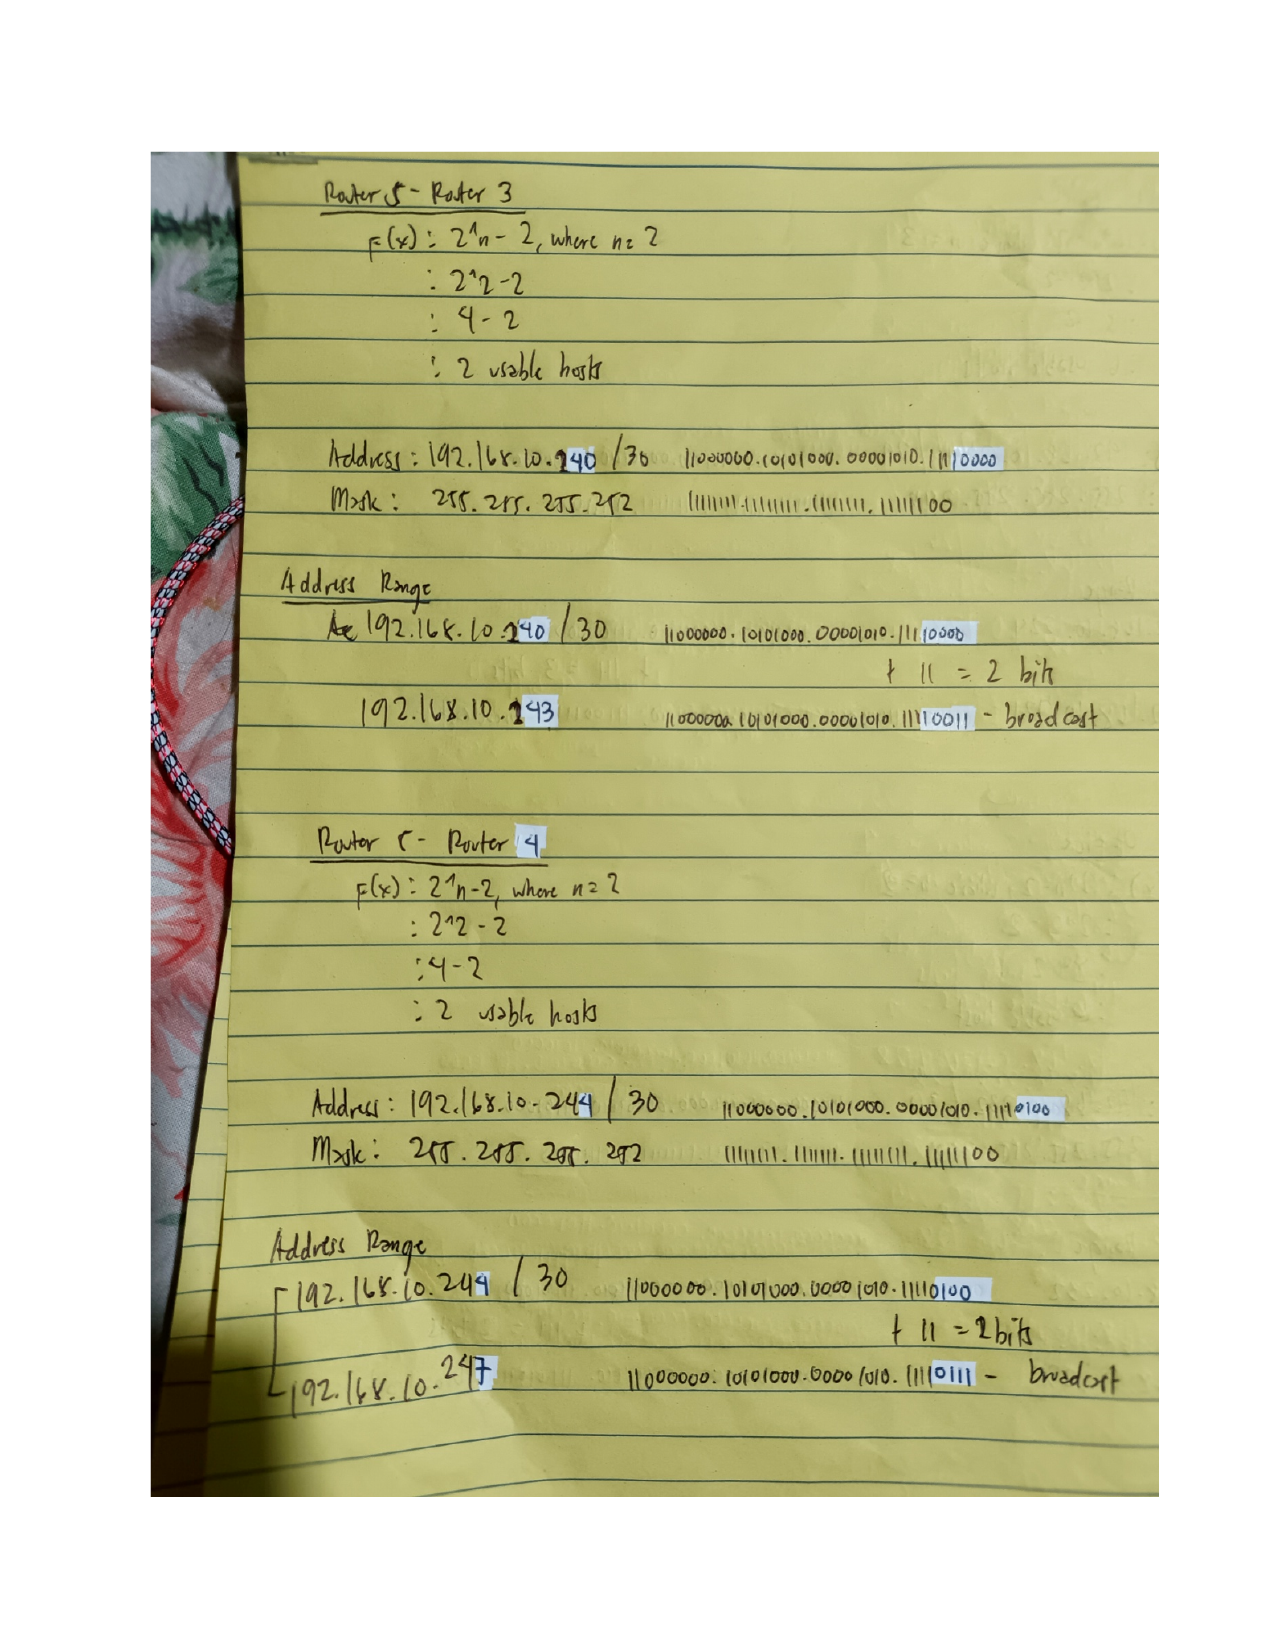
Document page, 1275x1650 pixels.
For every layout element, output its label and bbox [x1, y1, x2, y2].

picture [152, 153, 1159, 1495]
